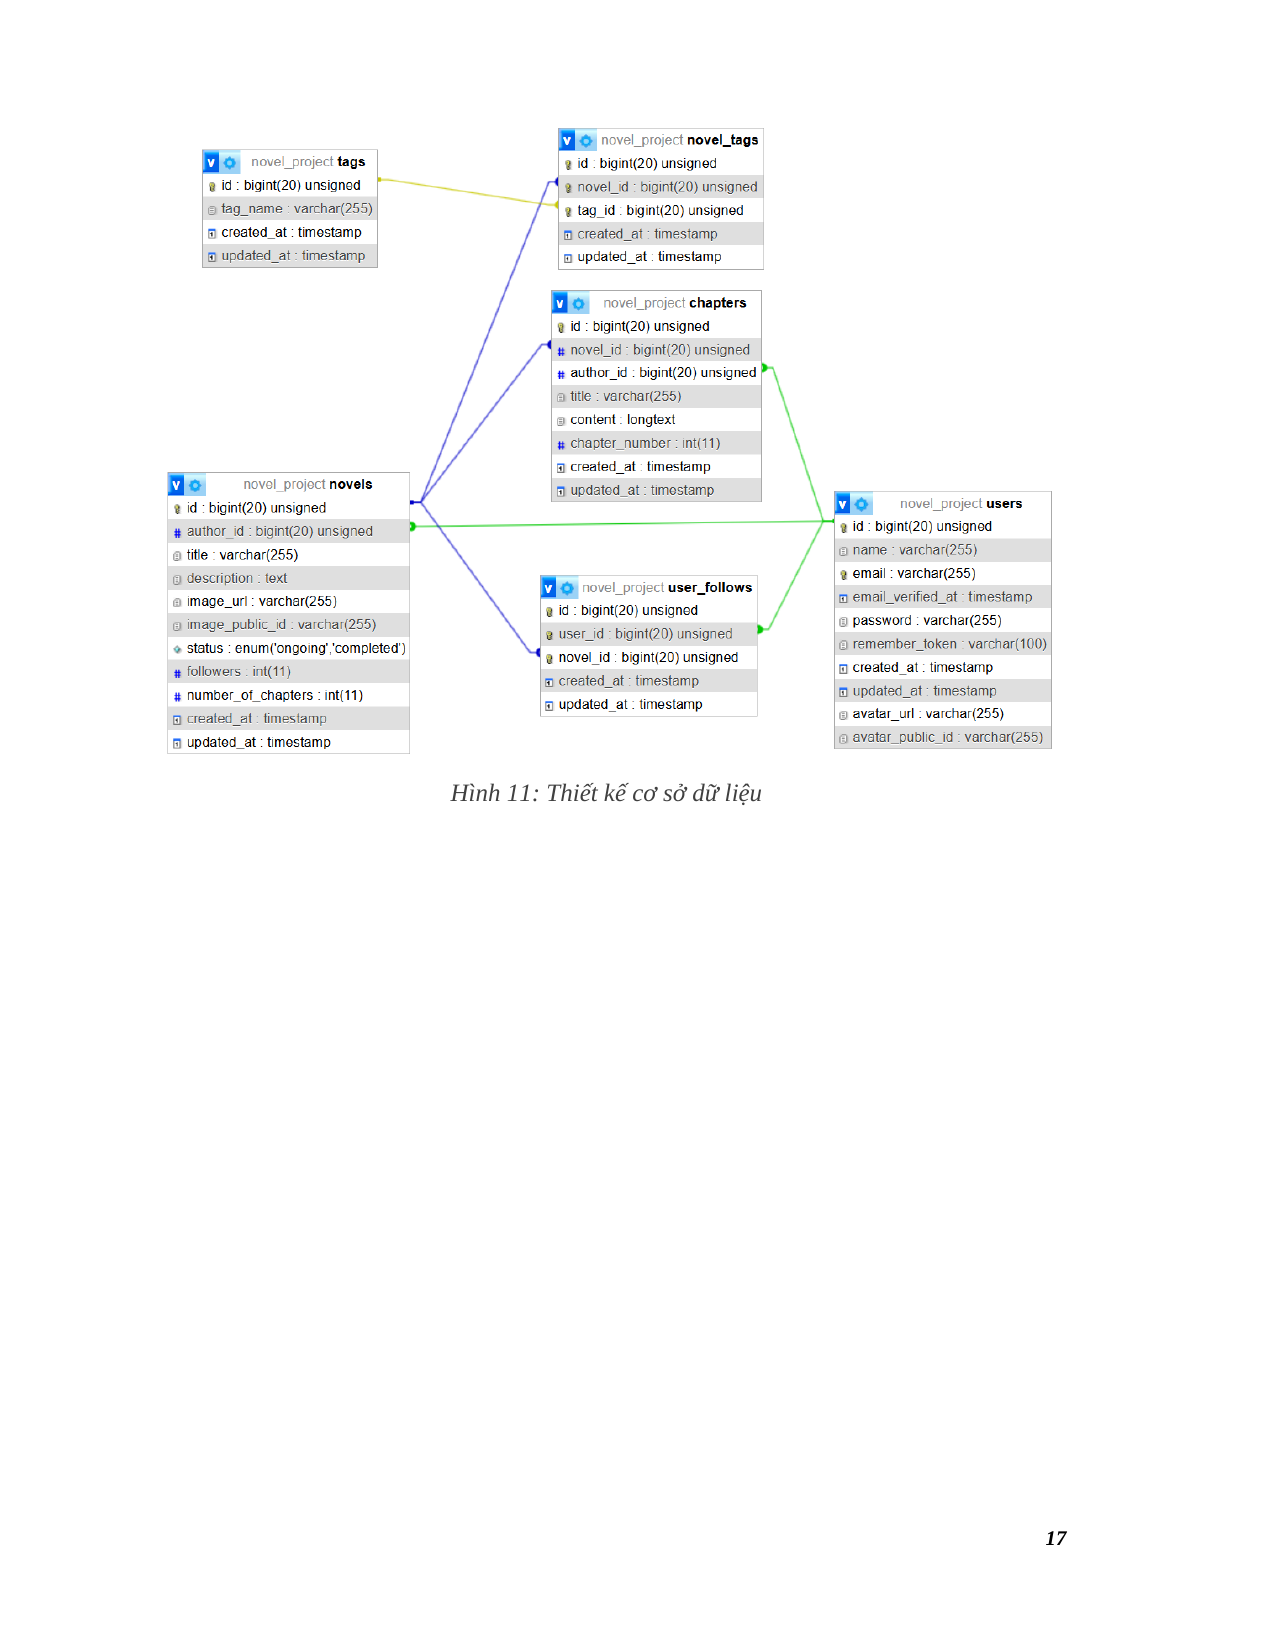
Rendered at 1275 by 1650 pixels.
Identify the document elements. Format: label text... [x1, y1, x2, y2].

picture [147, 118, 1068, 759]
